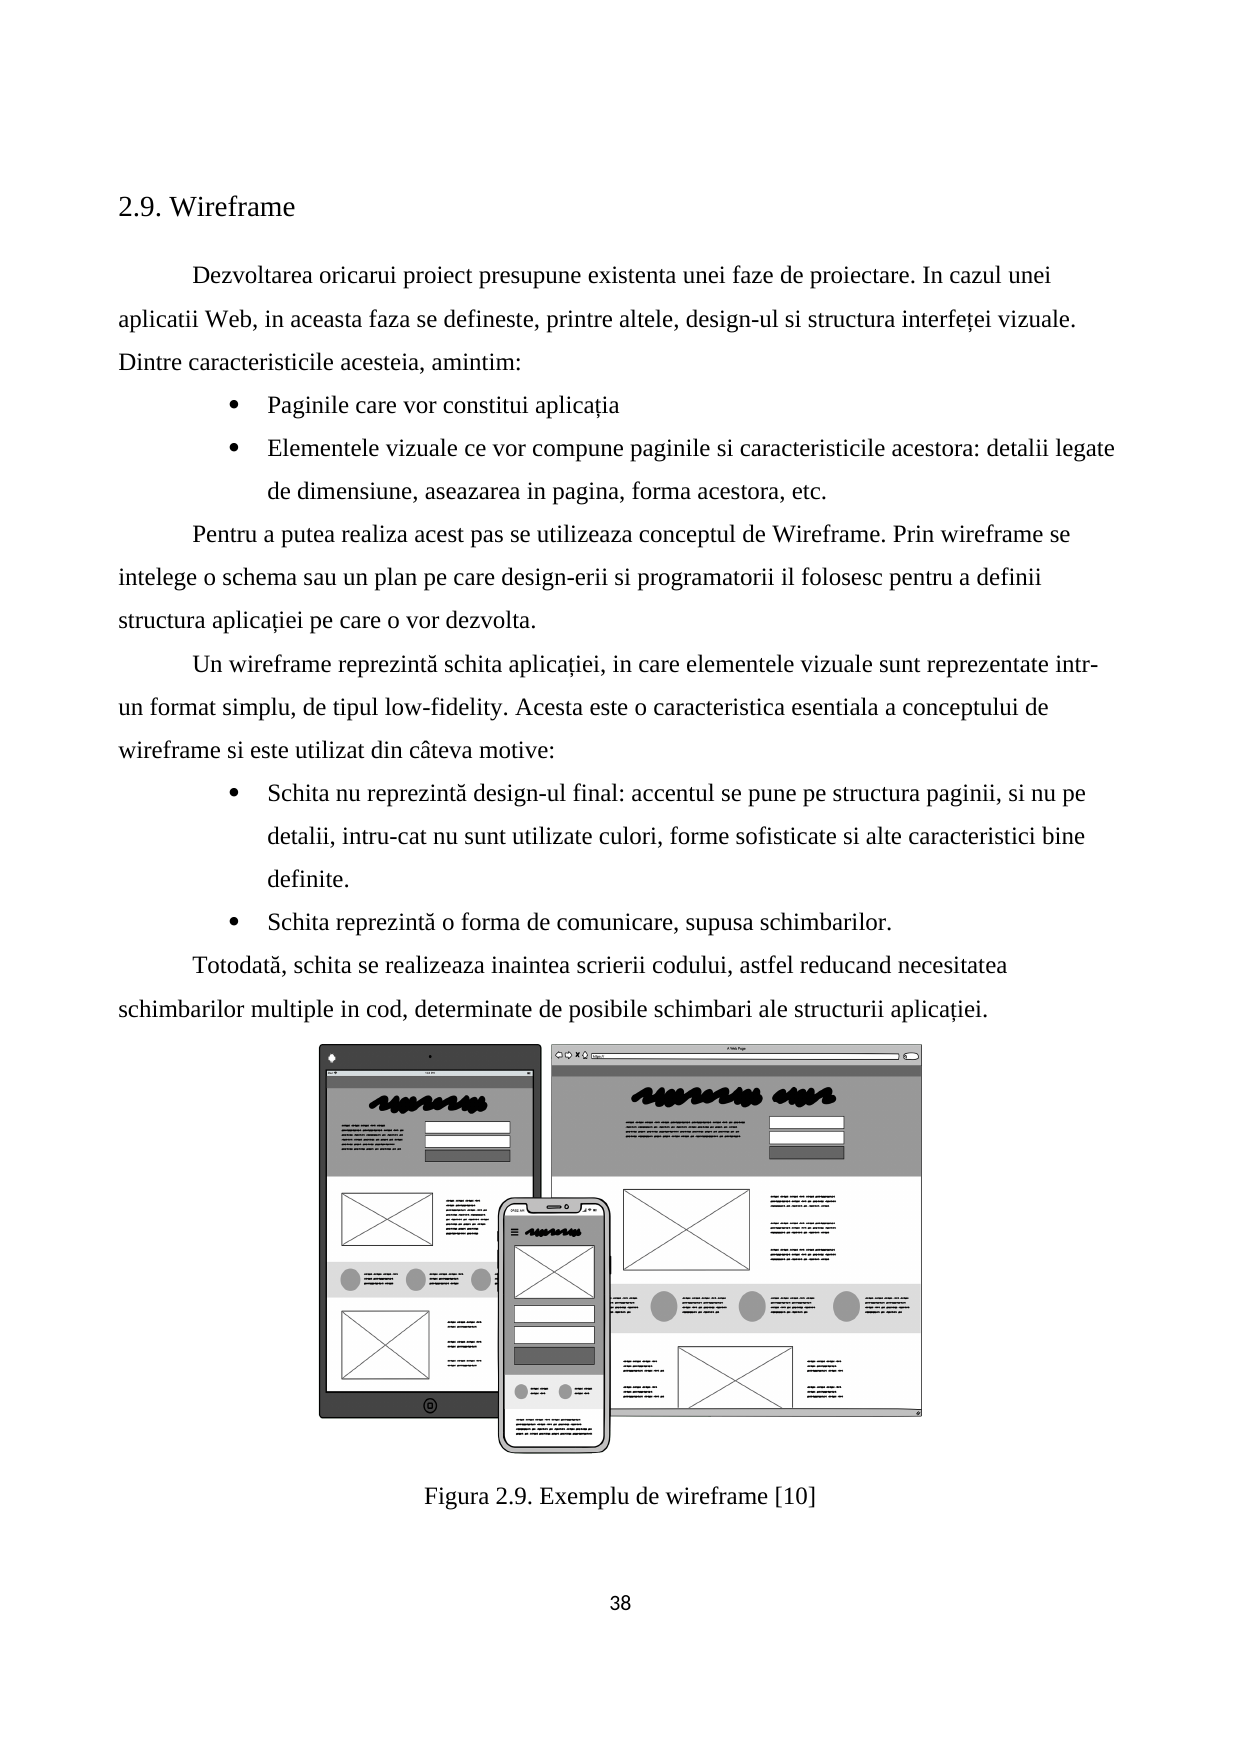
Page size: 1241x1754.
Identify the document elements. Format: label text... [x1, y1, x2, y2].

text Figura 2.9. Exemplu de wireframe [10] [118, 1481, 1122, 1510]
picture [312, 1036, 928, 1461]
text Un wireframe reprezintă schita aplicației, in care elementele vizuale sunt reprezentate intr-un format simplu, de tipul low-fidelity. Acesta este o caracteristica esentiala a conceptului de wireframe si este utilizat din câteva motive: [118, 649, 1122, 764]
list Elementele vizuale ce vor compune paginile si caracteristicile acestora: detalii legate de dimensiune, aseazarea in pagina, forma acestora, etc. [229, 433, 1122, 505]
list Paginile care vor constitui aplicația [229, 390, 1122, 419]
list Schita reprezintă o forma de comunicare, supusa schimbarilor. [229, 907, 1122, 936]
text Dezvoltarea oricarui proiect presupune existenta unei faze de proiectare. In cazul unei aplicatii Web, in aceasta faza se defineste, printre altele, design-ul si structura interfeței vizuale. Dintre caracteristicile acesteia, amintim: [118, 261, 1122, 376]
list Schita nu reprezintă design-ul final: accentul se pune pe structura paginii, si nu pe detalii, intru-cat nu sunt utilizate culori, forme sofisticate si alte caracteristici bine definite. [229, 778, 1122, 893]
text Totodată, schita se realizeaza inaintea scrierii codului, astfel reducand necesitatea schimbarilor multiple in cod, determinate de posibile schimbari ale structurii aplicației. [118, 951, 1122, 1022]
text Pentru a putea realiza acest pas se utilizeaza conceptul de Wireframe. Prin wireframe se intelege o schema sau un plan pe care design-erii si programatorii il folosesc pentru a definii structura aplicației pe care o vor dezvolta. [118, 519, 1122, 634]
text 2.9. Wireframe [118, 189, 1122, 223]
